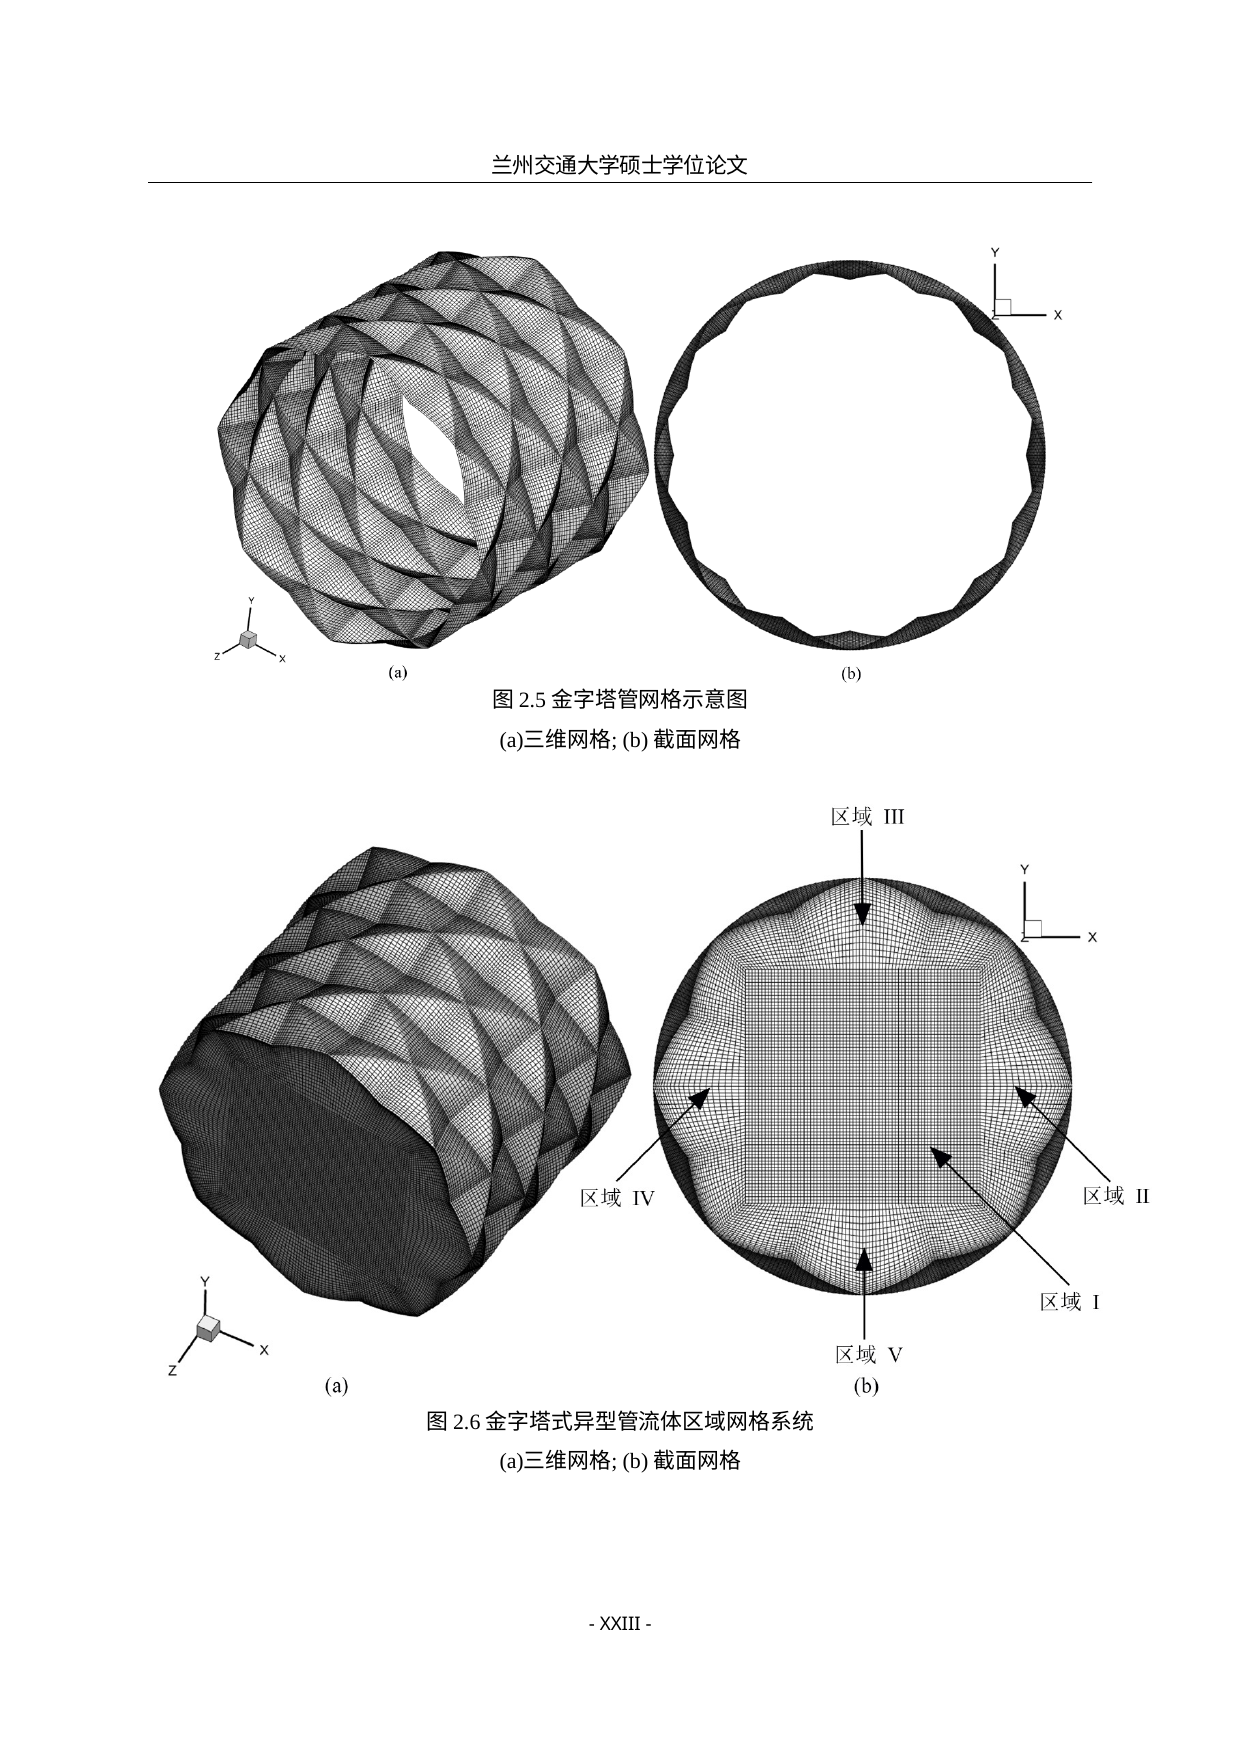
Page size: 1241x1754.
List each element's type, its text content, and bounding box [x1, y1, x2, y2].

text (a)三维网格; (b) 截面网格 [148, 1443, 1092, 1475]
picture [147, 798, 1162, 1397]
picture [213, 245, 1064, 683]
text 图2.5 金字塔管网格示意图 [148, 682, 1092, 714]
text 图2.6 金字塔式异型管流体区域网格系统 [148, 1404, 1092, 1435]
text (a)三维网格; (b) 截面网格 [148, 722, 1092, 754]
